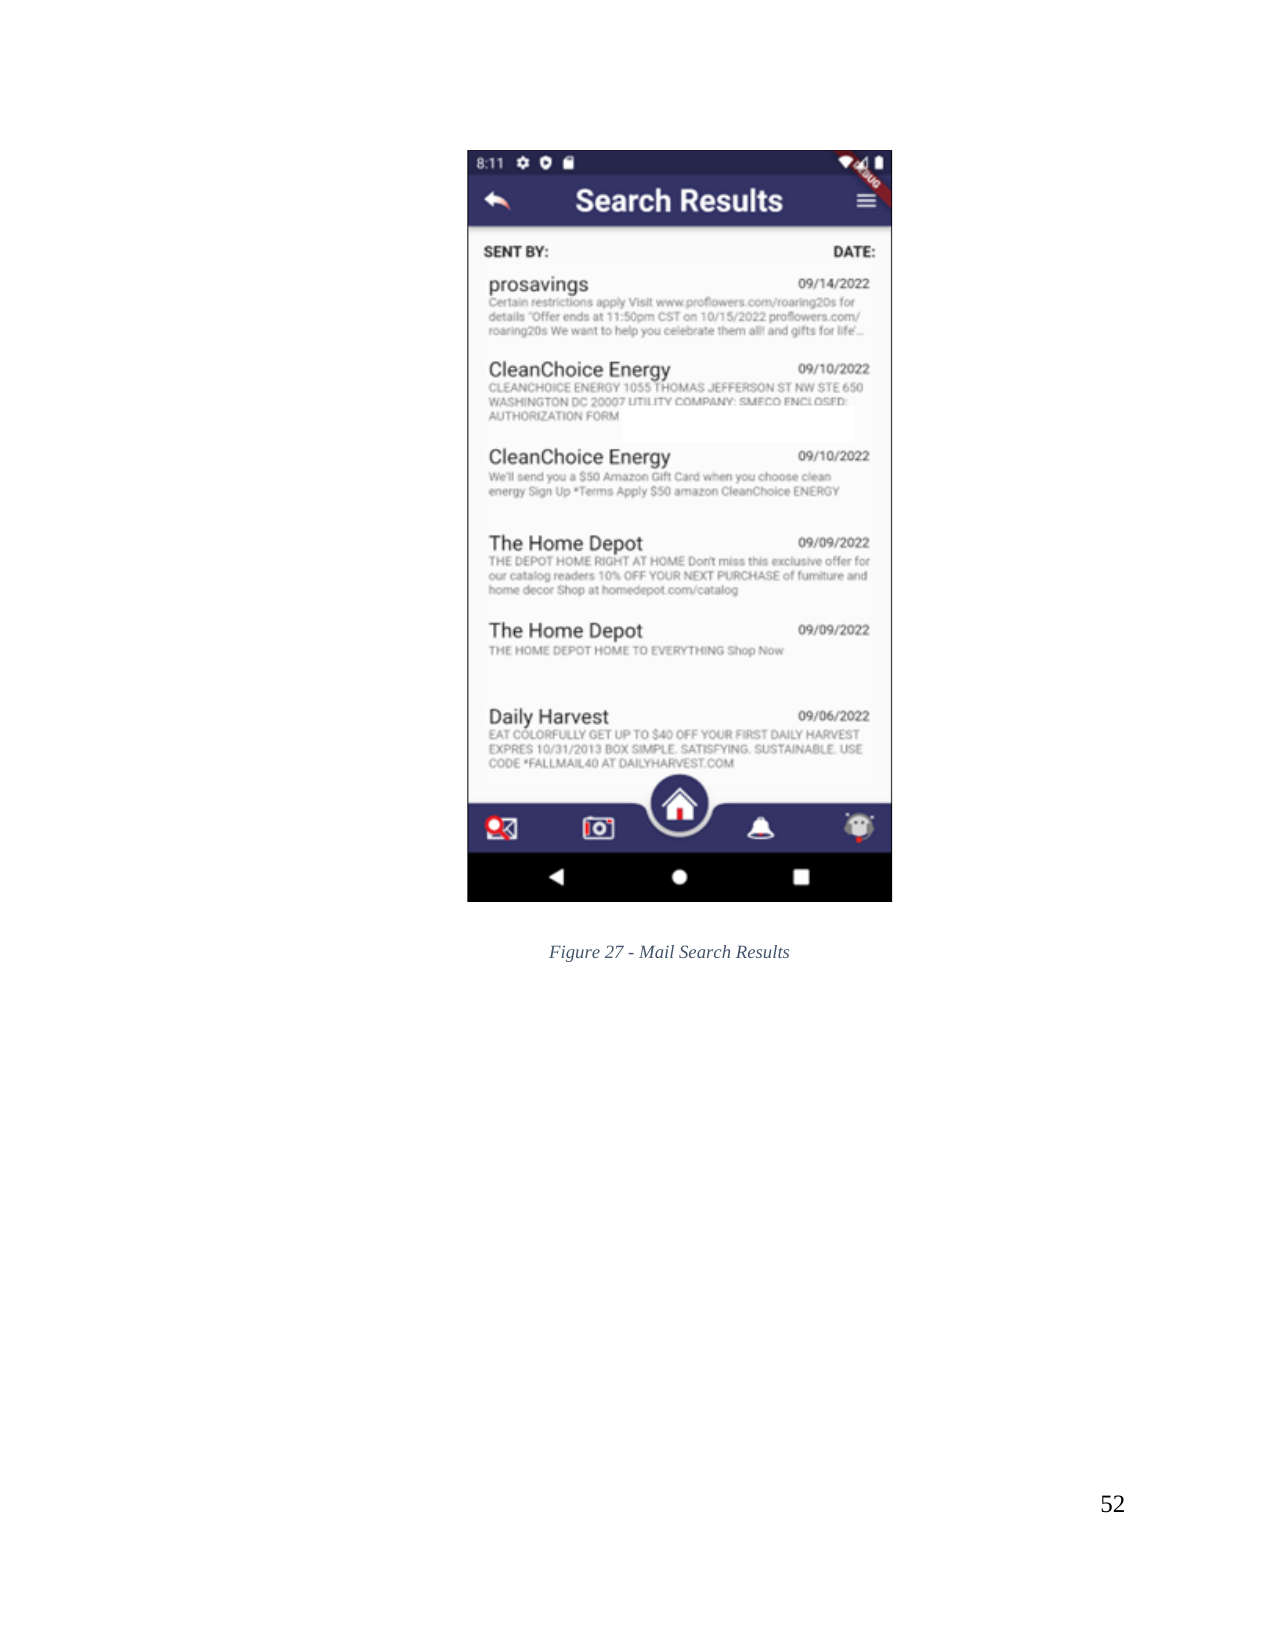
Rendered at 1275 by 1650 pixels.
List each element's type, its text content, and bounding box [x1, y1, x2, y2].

picture [467, 150, 893, 902]
